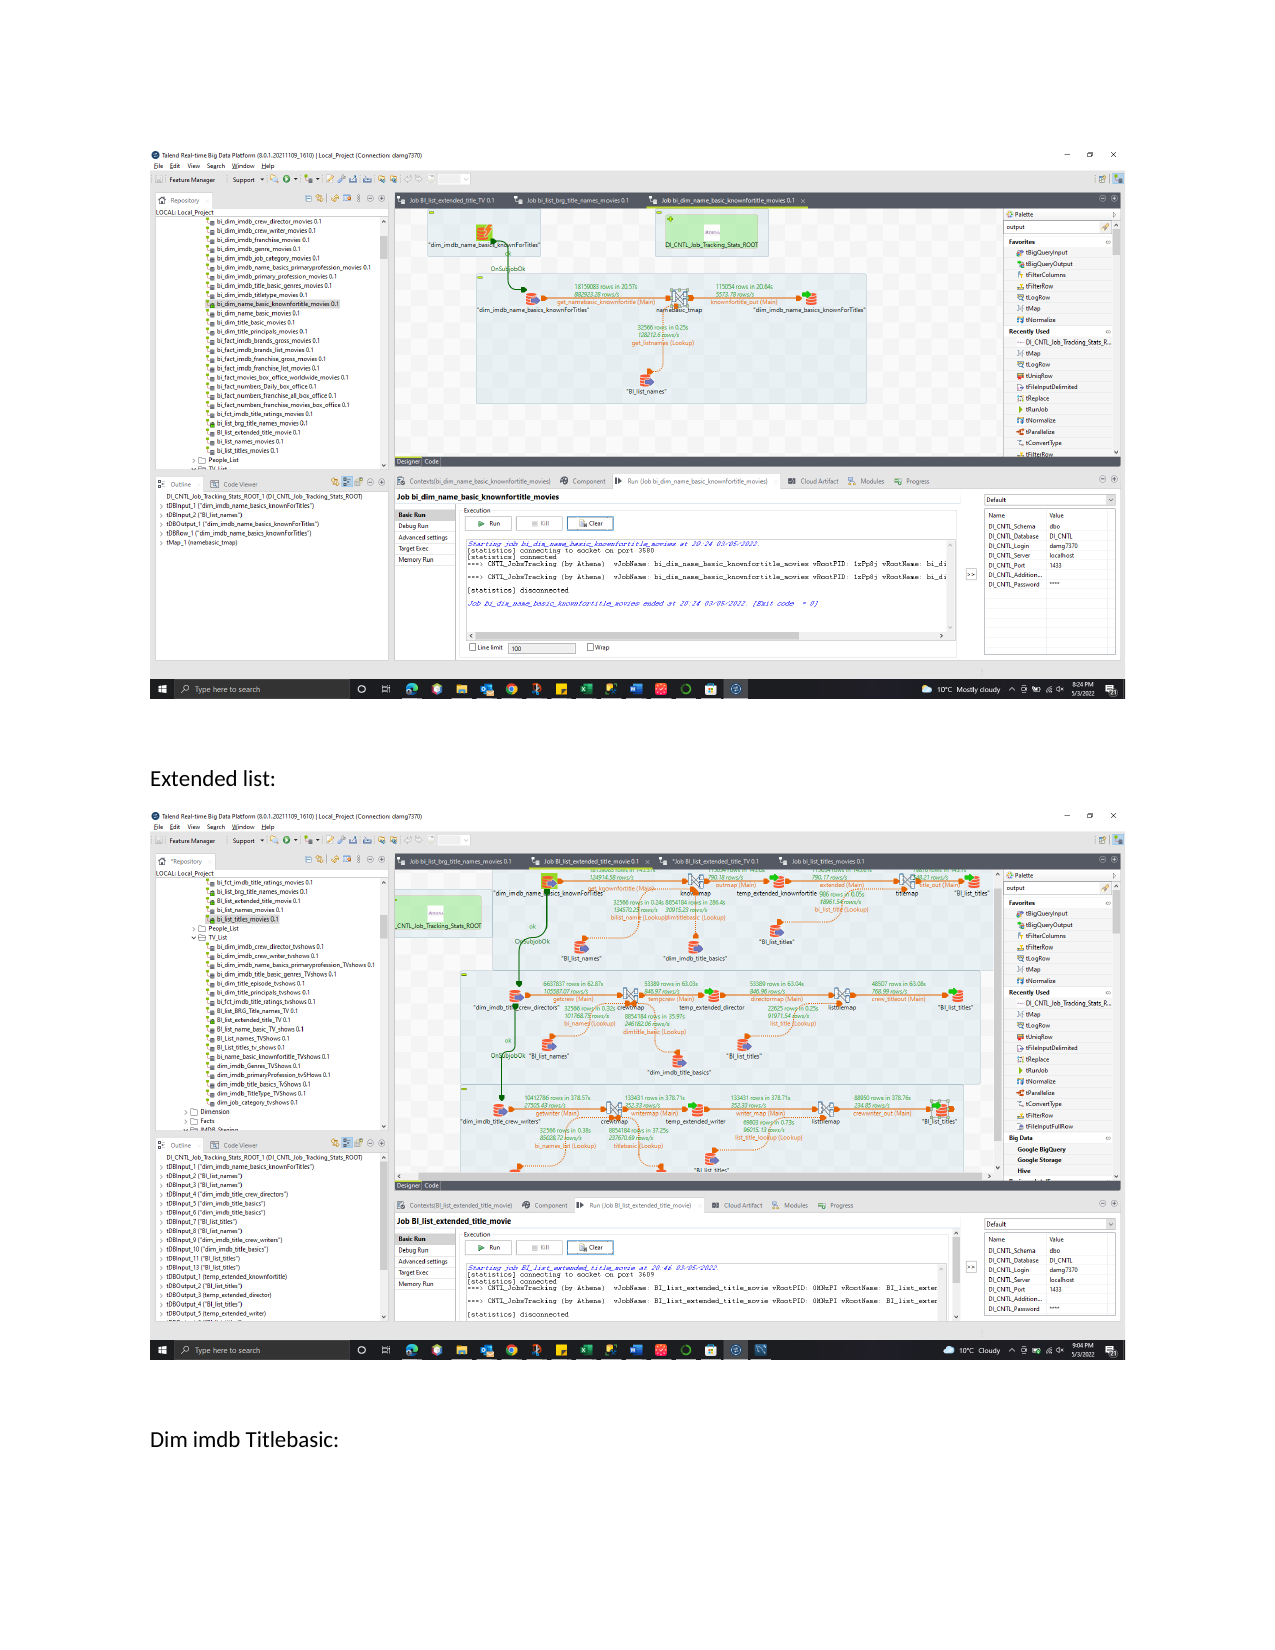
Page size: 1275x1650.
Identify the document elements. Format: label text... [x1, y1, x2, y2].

text Extended list: [150, 764, 1125, 792]
picture [150, 150, 1125, 699]
picture [150, 811, 1125, 1360]
text Dim imdb Titlebasic: [150, 1425, 1125, 1453]
